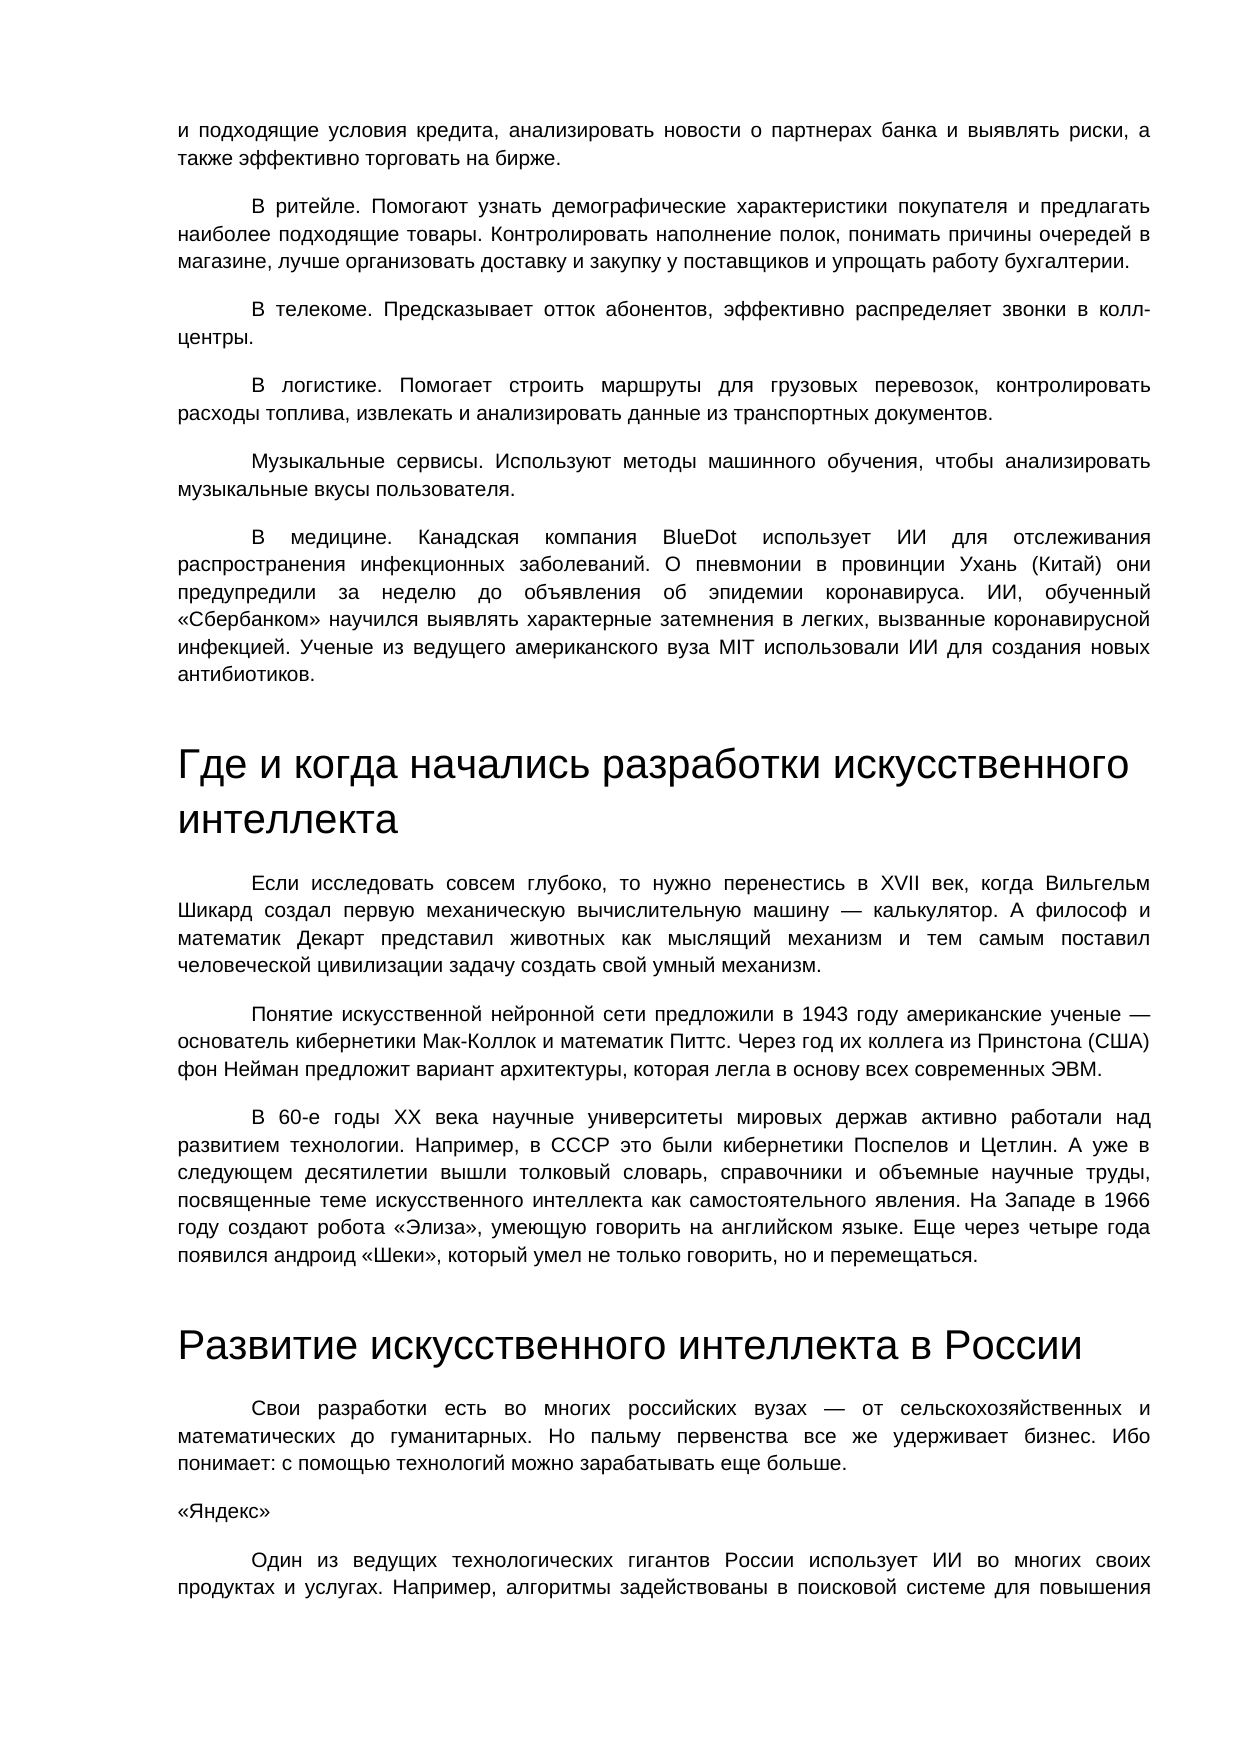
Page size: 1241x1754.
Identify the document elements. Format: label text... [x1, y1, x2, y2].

text «Яндекс» [177, 1499, 1152, 1523]
subtitle Развитие искусственного интеллекта в России [177, 1320, 1152, 1368]
subtitle Где и когда начались разработки искусственного интеллекта [177, 740, 1152, 843]
text Понятие искусственной нейронной сети предложили в 1943 году американские ученые — основатель кибернетики Мак-Коллок и математик Питтс. Через год их коллега из Принстона (США) фон Нейман предложит вариант архитектуры, которая легла в основу всех современных ЭВМ. [177, 1002, 1152, 1081]
text В ритейле. Помогают узнать демографические характеристики покупателя и предлагать наиболее подходящие товары. Контролировать наполнение полок, понимать причины очередей в магазине, лучше организовать доставку и закупку у поставщиков и упрощать работу бухгалтерии. [177, 194, 1152, 273]
text В телекоме. Предсказывает отток абонентов, эффективно распределяет звонки в колл-центры. [177, 297, 1152, 349]
text В 60-е годы XX века научные университеты мировых держав активно работали над развитием технологии. Например, в СССР это были кибернетики Поспелов и Цетлин. А уже в следующем десятилетии вышли толковый словарь, справочники и объемные научные труды, посвященные теме искусственного интеллекта как самостоятельного явления. На Западе в 1966 году создают робота «Элиза», умеющую говорить на английском языке. Еще через четыре года появился андроид «Шеки», который умел не только говорить, но и перемещаться. [177, 1105, 1152, 1266]
text В медицине. Канадская компания BlueDot использует ИИ для отслеживания распространения инфекционных заболеваний. О пневмонии в провинции Ухань (Китай) они предупредили за неделю до объявления об эпидемии коронавируса. ИИ, обученный «Сбербанком» научился выявлять характерные затемнения в легких, вызванные коронавирусной инфекцией. Ученые из ведущего американского вуза MIT использовали ИИ для создания новых антибиотиков. [177, 525, 1152, 686]
text Если исследовать совсем глубоко, то нужно перенестись в XVII век, когда Вильгельм Шикард создал первую механическую вычислительную машину — калькулятор. А философ и математик Декарт представил животных как мыслящий механизм и тем самым поставил человеческой цивилизации задачу создать свой умный механизм. [177, 871, 1152, 977]
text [177, 1548, 1152, 1599]
text В логистике. Помогает строить маршруты для грузовых перевозок, контролировать расходы топлива, извлекать и анализировать данные из транспортных документов. [177, 373, 1152, 424]
text Свои разработки есть во многих российских вузах — от сельскохозяйственных и математических до гуманитарных. Но пальму первенства все же удерживает бизнес. Ибо понимает: с помощью технологий можно зарабатывать еще больше. [177, 1396, 1152, 1475]
text Музыкальные сервисы. Используют методы машинного обучения, чтобы анализировать музыкальные вкусы пользователя. [177, 449, 1152, 500]
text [177, 118, 1152, 169]
